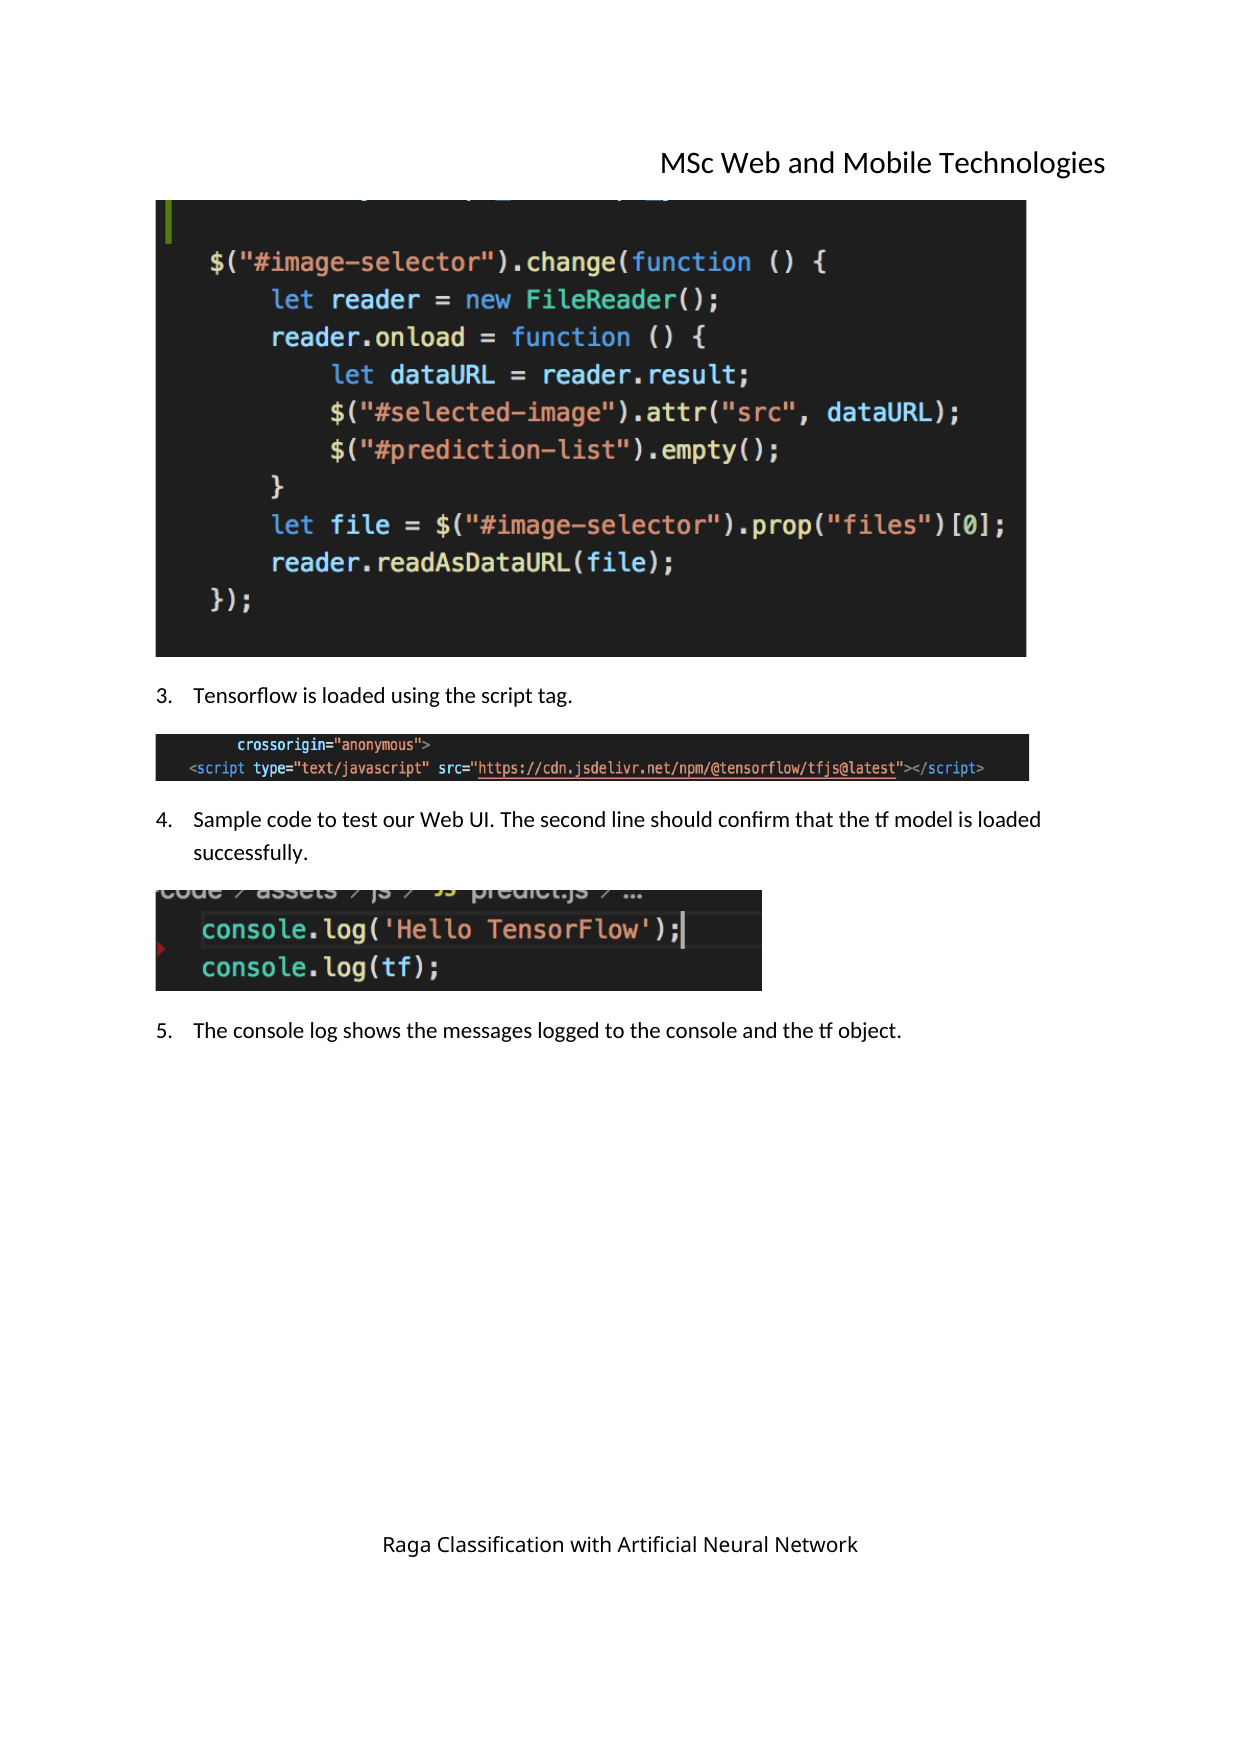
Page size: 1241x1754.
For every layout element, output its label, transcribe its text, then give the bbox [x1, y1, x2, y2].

picture [155, 890, 762, 991]
list Tensorflow is loaded using the script tag. [156, 682, 1122, 709]
picture [155, 200, 1027, 657]
picture [155, 734, 1030, 781]
list The console log shows the messages logged to the console and the tf object. [156, 1016, 1122, 1044]
list Sample code to test our Web UI. The second line should confirm that the tf model is loaded successfully. [156, 806, 1122, 866]
